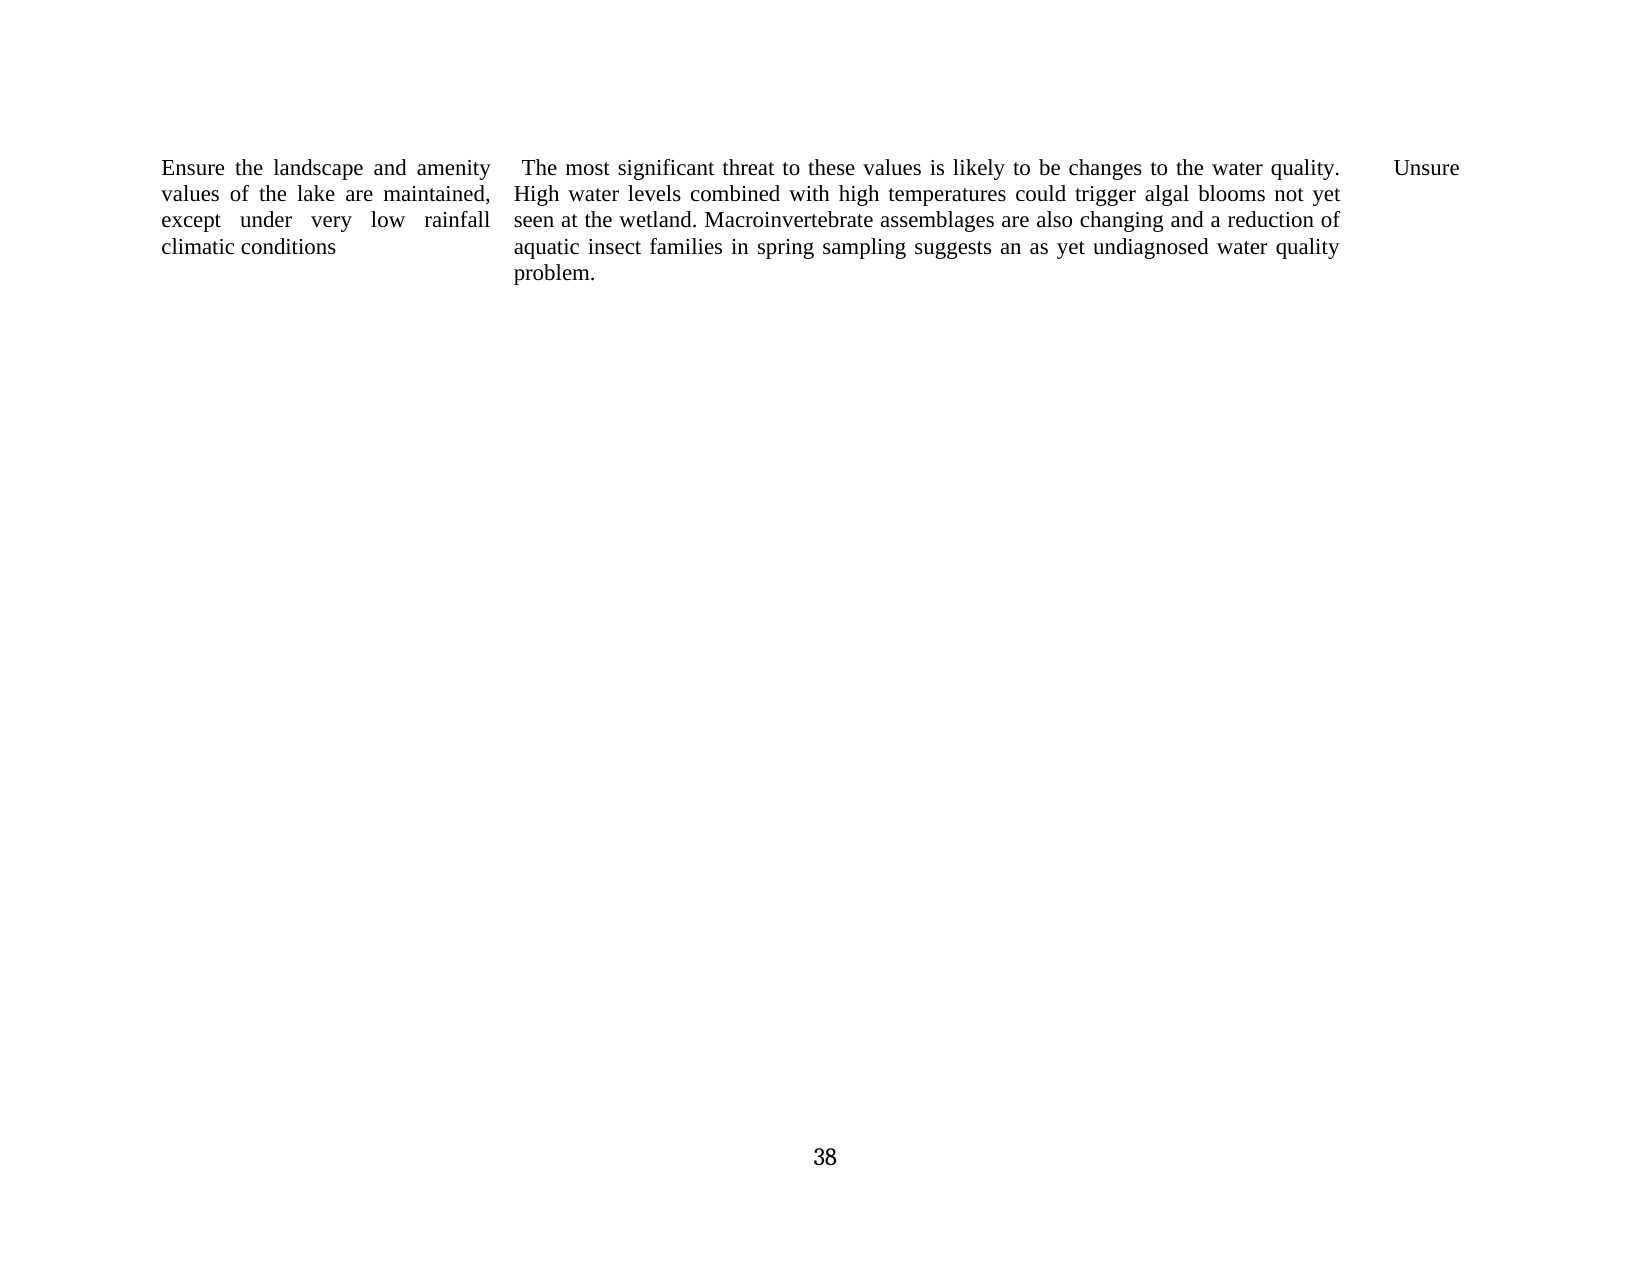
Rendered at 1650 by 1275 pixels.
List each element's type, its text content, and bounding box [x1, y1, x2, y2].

table_cell Unsure [1353, 150, 1500, 289]
table_cell Ensure the landscape and amenity values of the lake are maintained, except under very low rainfall climatic conditions [150, 150, 502, 289]
table_cell The most significant threat to these values is likely to be changes to the water quality. High water levels combined with high temperatures could trigger algal blooms not yet seen at the wetland. Macroinvertebrate assemblages are also changing and a reduction of aquatic insect families in spring sampling suggests an as yet undiagnosed water quality problem. [502, 150, 1353, 289]
